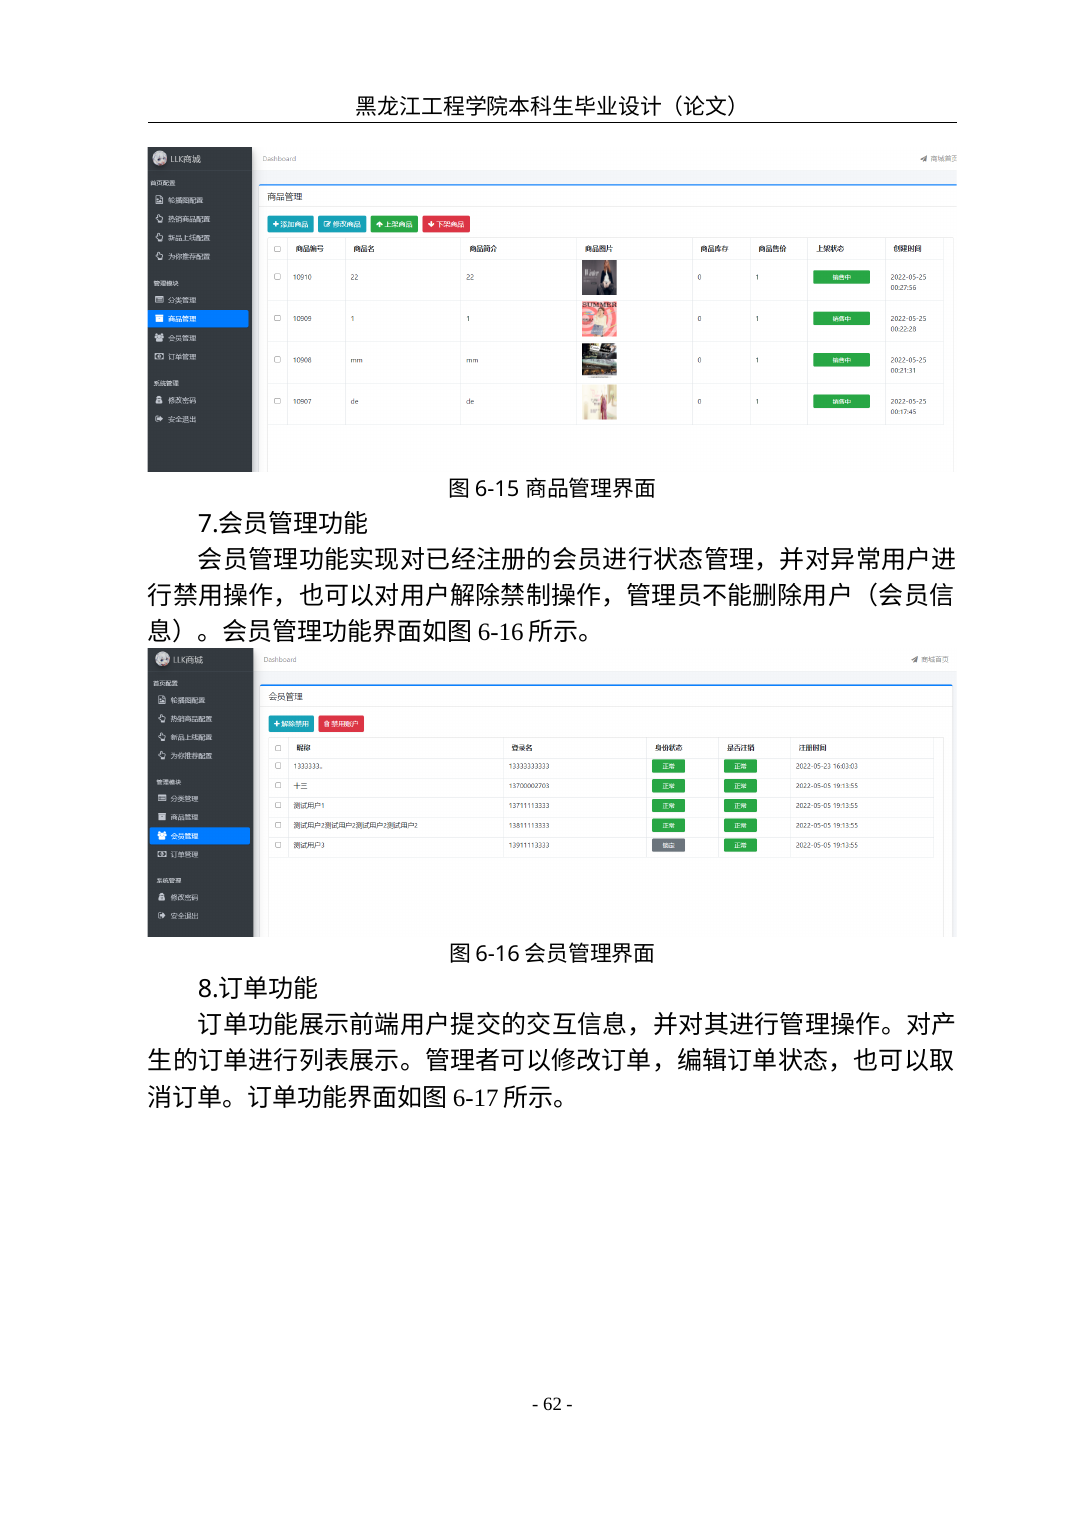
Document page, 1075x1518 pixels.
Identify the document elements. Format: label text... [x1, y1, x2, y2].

text 会员管理功能实现对已经注册的会员进行状态管理，并对异常用户进行禁用操作，也可以对用户解除禁制操作，管理员不能删除用户（会员信息）。会员管理功能界面如图6-16所示。 [148, 539, 957, 648]
text 图6-15 商品管理界面 [148, 472, 957, 503]
text 图6-16会员管理界面 [148, 937, 957, 968]
picture [147, 147, 957, 472]
subtitle 7.会员管理功能 [148, 503, 957, 539]
subtitle 8.订单功能 [148, 968, 957, 1004]
picture [147, 648, 957, 937]
text 订单功能展示前端用户提交的交互信息，并对其进行管理操作。对产生的订单进行列表展示。管理者可以修改订单，编辑订单状态，也可以取消订单。订单功能界面如图6-17所示。 [148, 1004, 957, 1113]
